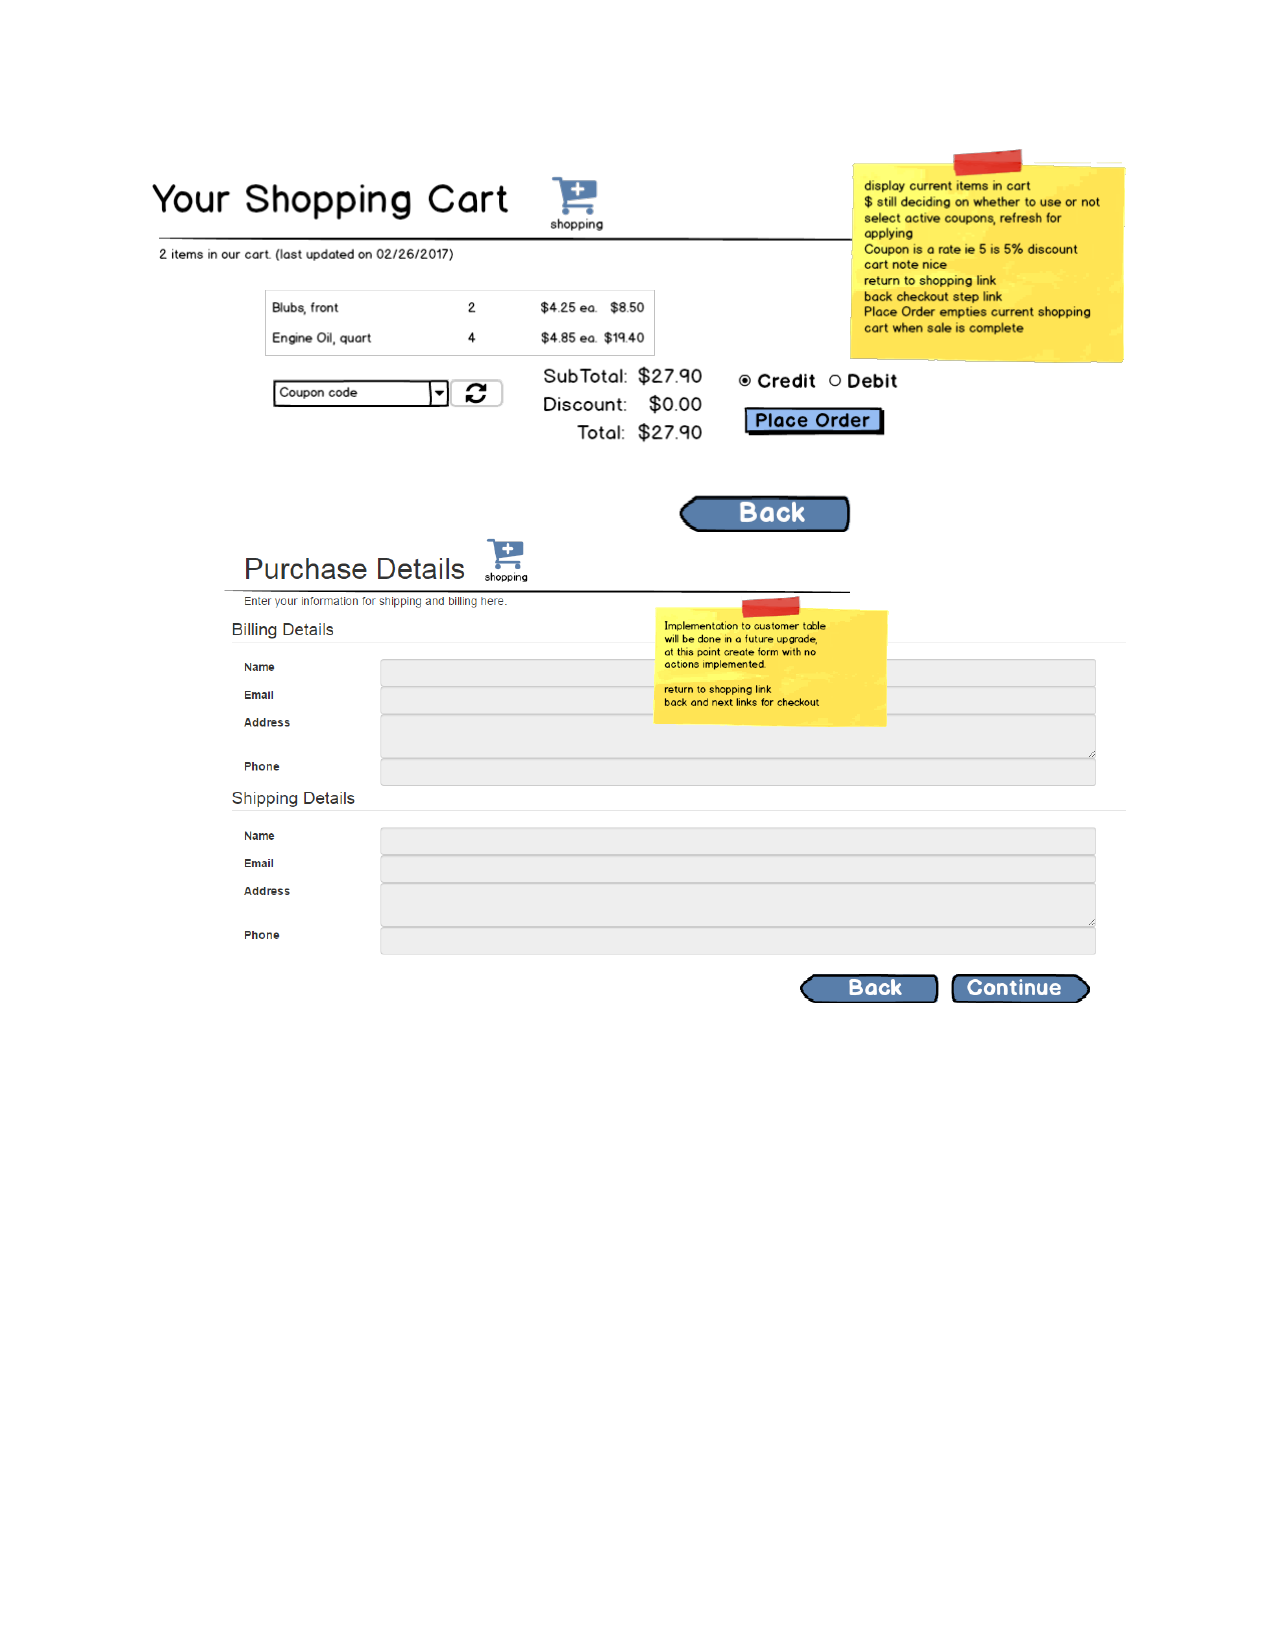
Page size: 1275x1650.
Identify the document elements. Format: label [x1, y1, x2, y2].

picture [150, 149, 1126, 532]
picture [150, 533, 1126, 1003]
